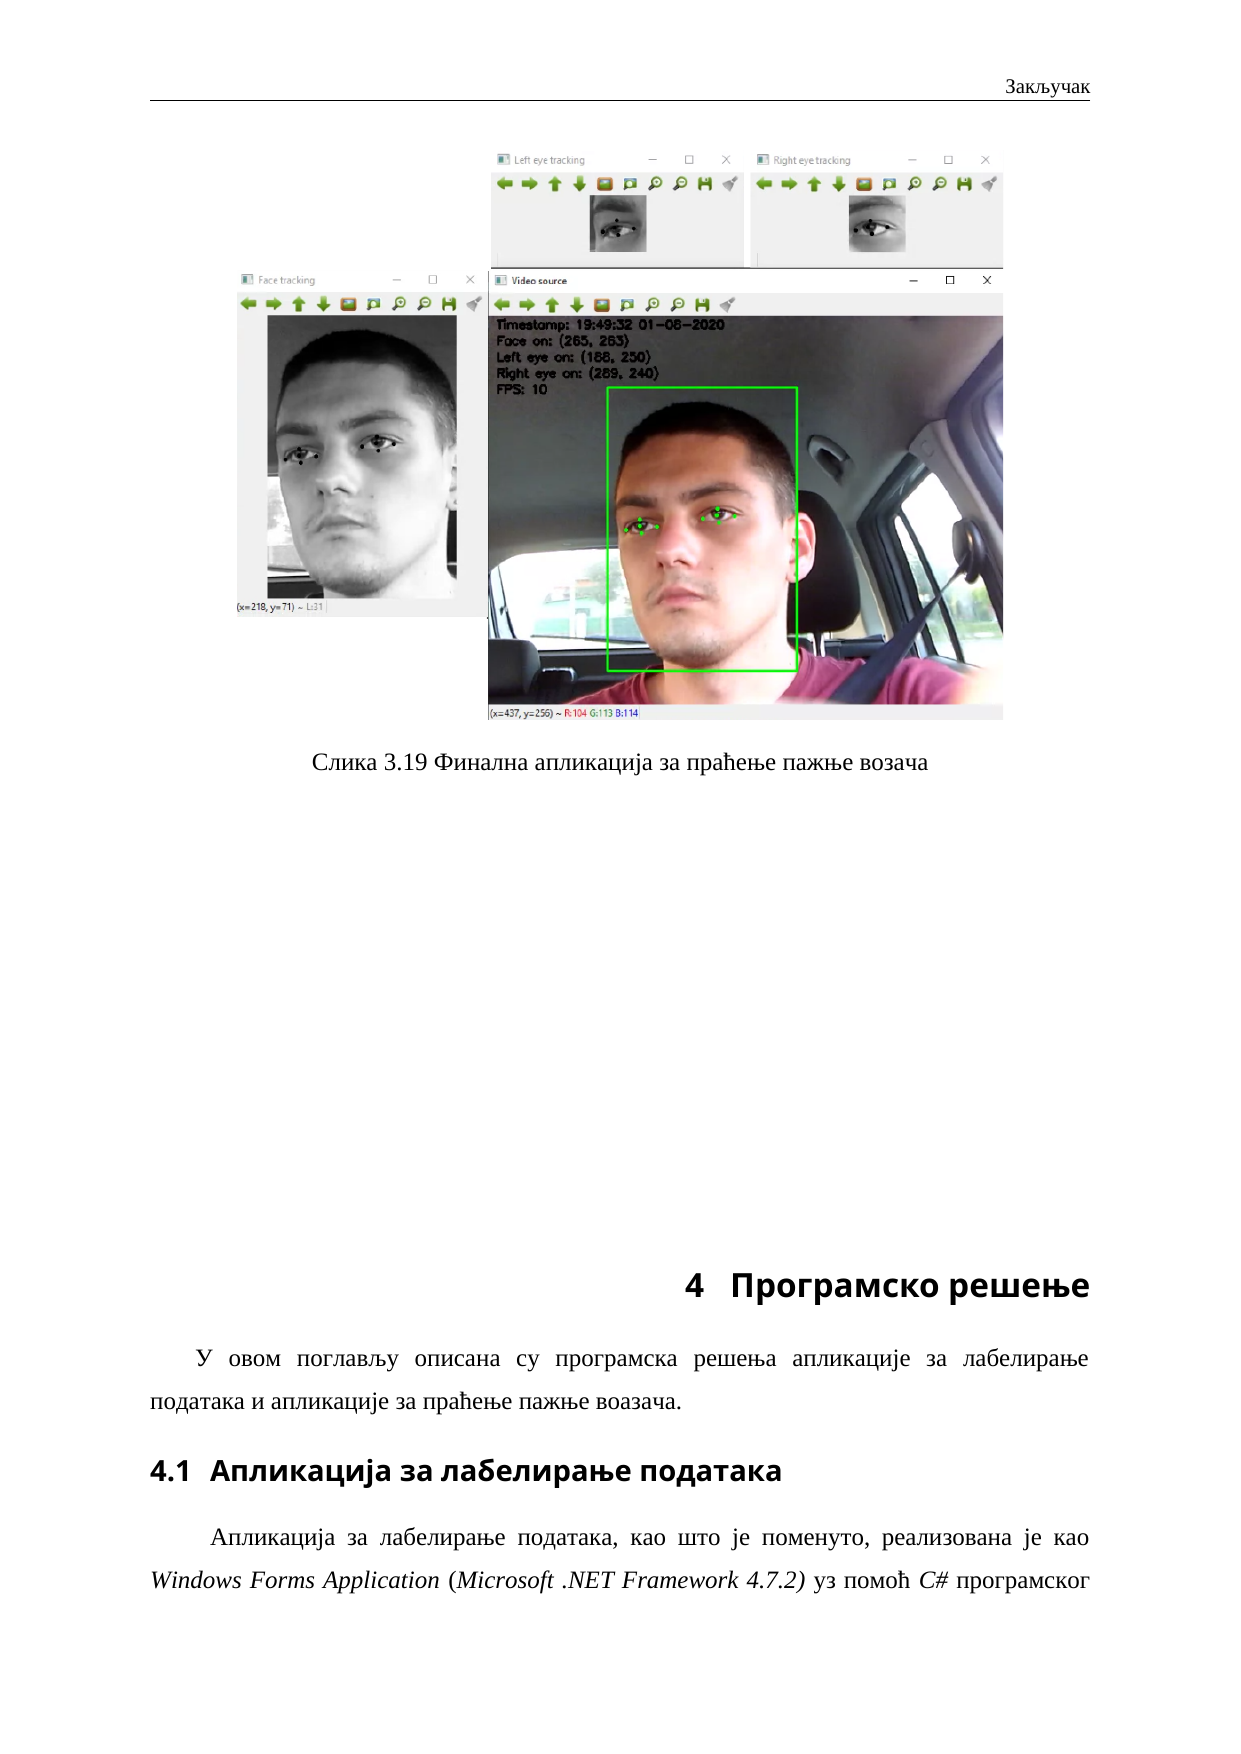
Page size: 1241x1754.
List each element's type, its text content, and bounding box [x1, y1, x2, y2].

text У овом поглављу описана су програмска решења апликације за лабелирање података и апликације за праћење пажње воазача. [150, 1343, 1090, 1415]
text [150, 1522, 1090, 1594]
subtitle Програмско решење [150, 1262, 1090, 1308]
picture [237, 150, 1004, 720]
subtitle Апликација за лабелирање података [150, 1450, 1090, 1490]
